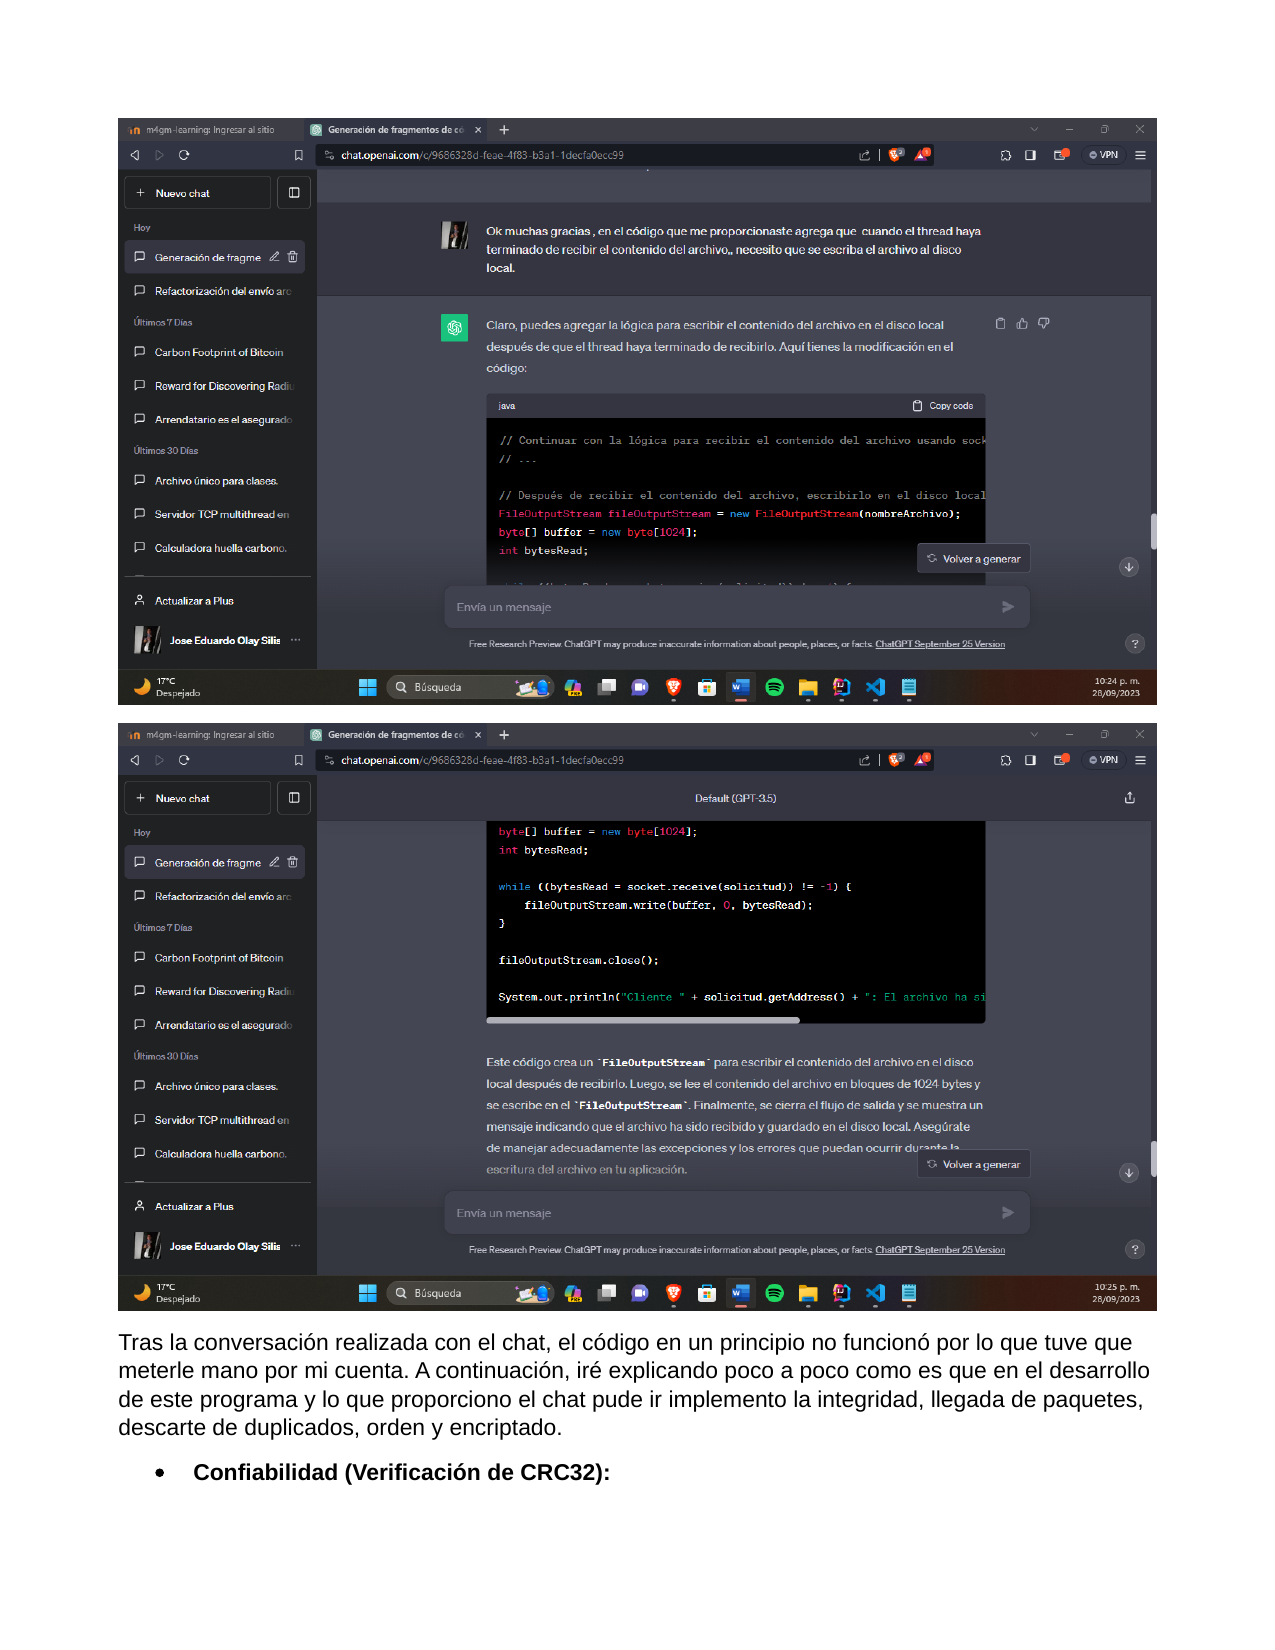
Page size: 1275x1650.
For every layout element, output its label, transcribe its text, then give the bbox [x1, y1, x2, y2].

picture [118, 118, 1157, 705]
picture [118, 723, 1157, 1311]
list Confiabilidad (Verificación de CRC32): [156, 1459, 1157, 1486]
text Tras la conversación realizada con el chat, el código en un principio no funcionó por lo que tuve que meterle mano por mi cuenta. A continuación, iré explicando poco a poco como es que en el desarrollo de este programa y lo que proporciono el chat pude ir implemento la integridad, llegada de paquetes, descarte de duplicados, orden y encriptado. [118, 1329, 1157, 1441]
